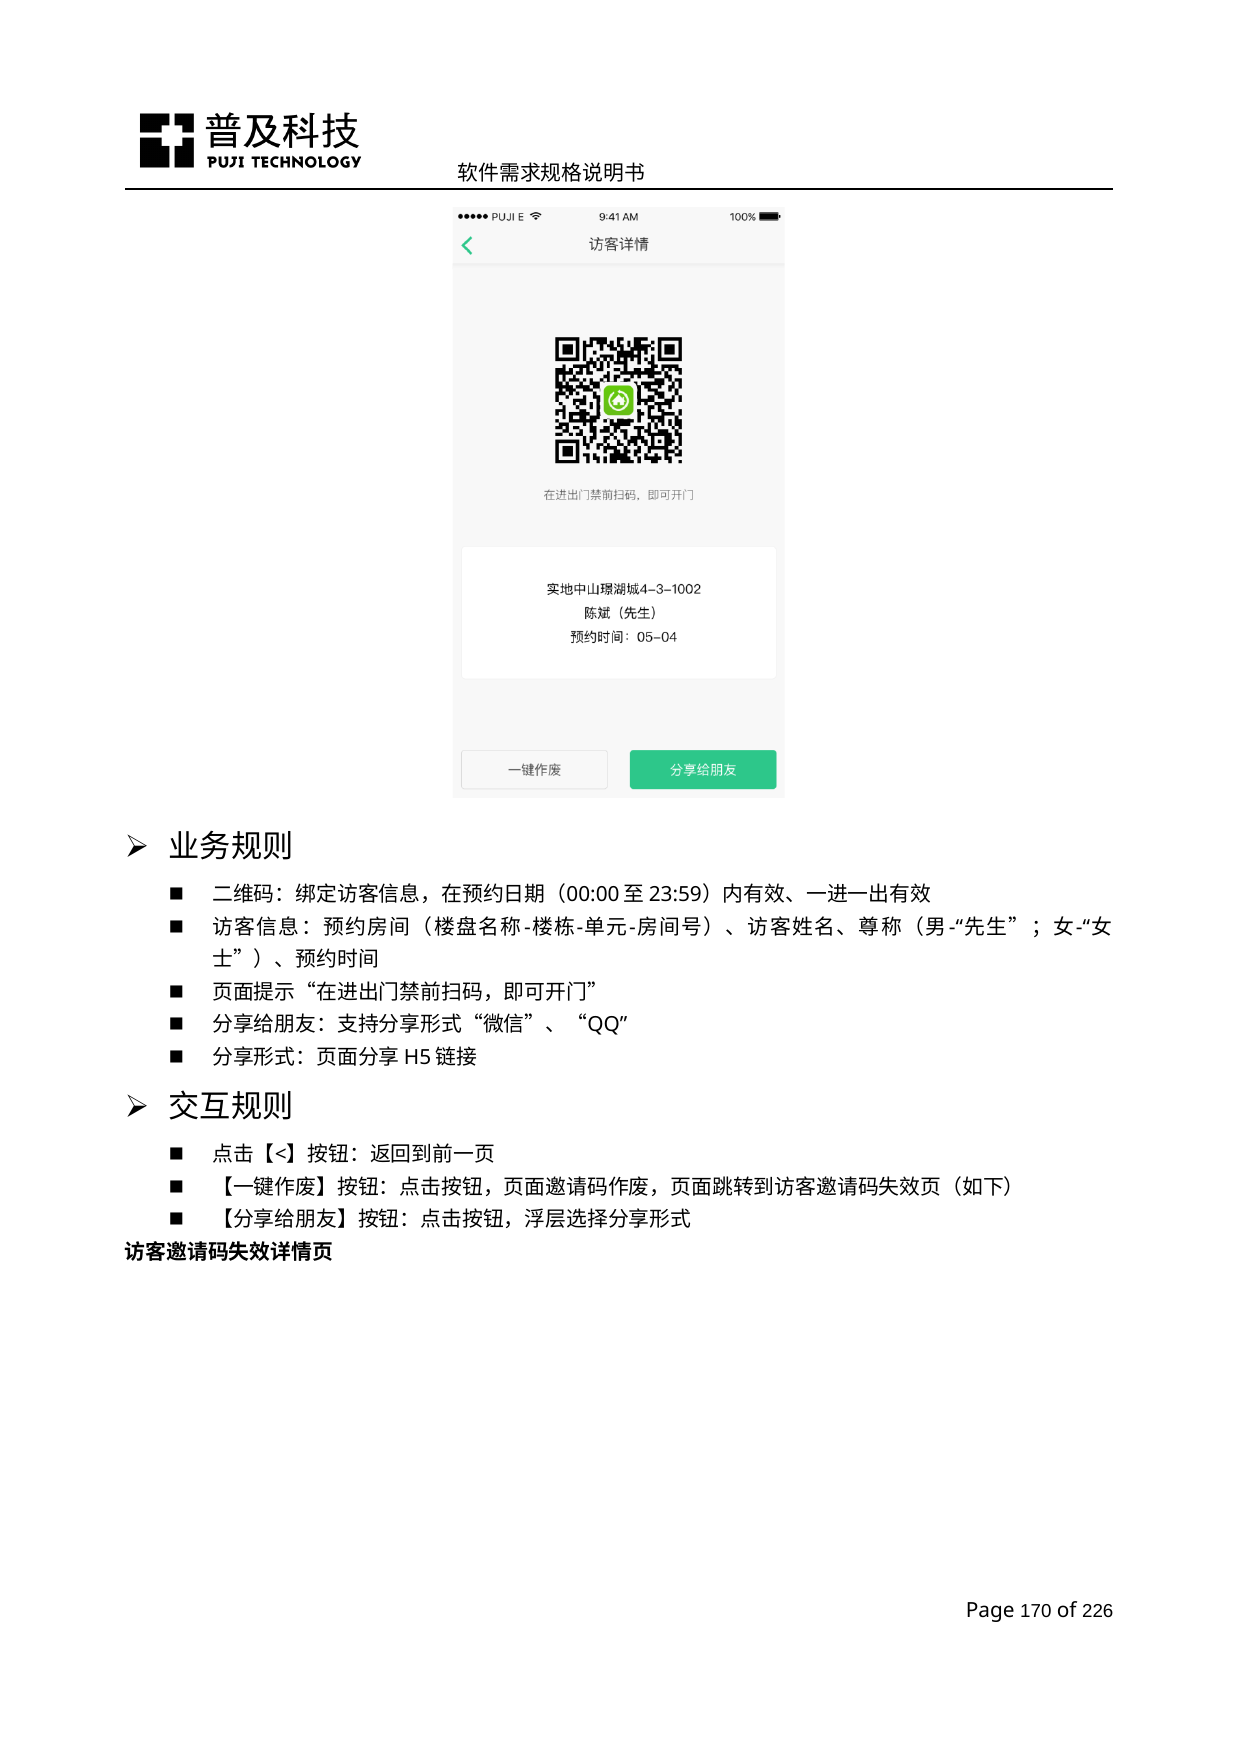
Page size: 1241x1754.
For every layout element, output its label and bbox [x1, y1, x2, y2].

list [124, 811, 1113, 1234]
picture [452, 207, 785, 798]
picture [124, 103, 365, 180]
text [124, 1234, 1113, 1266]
